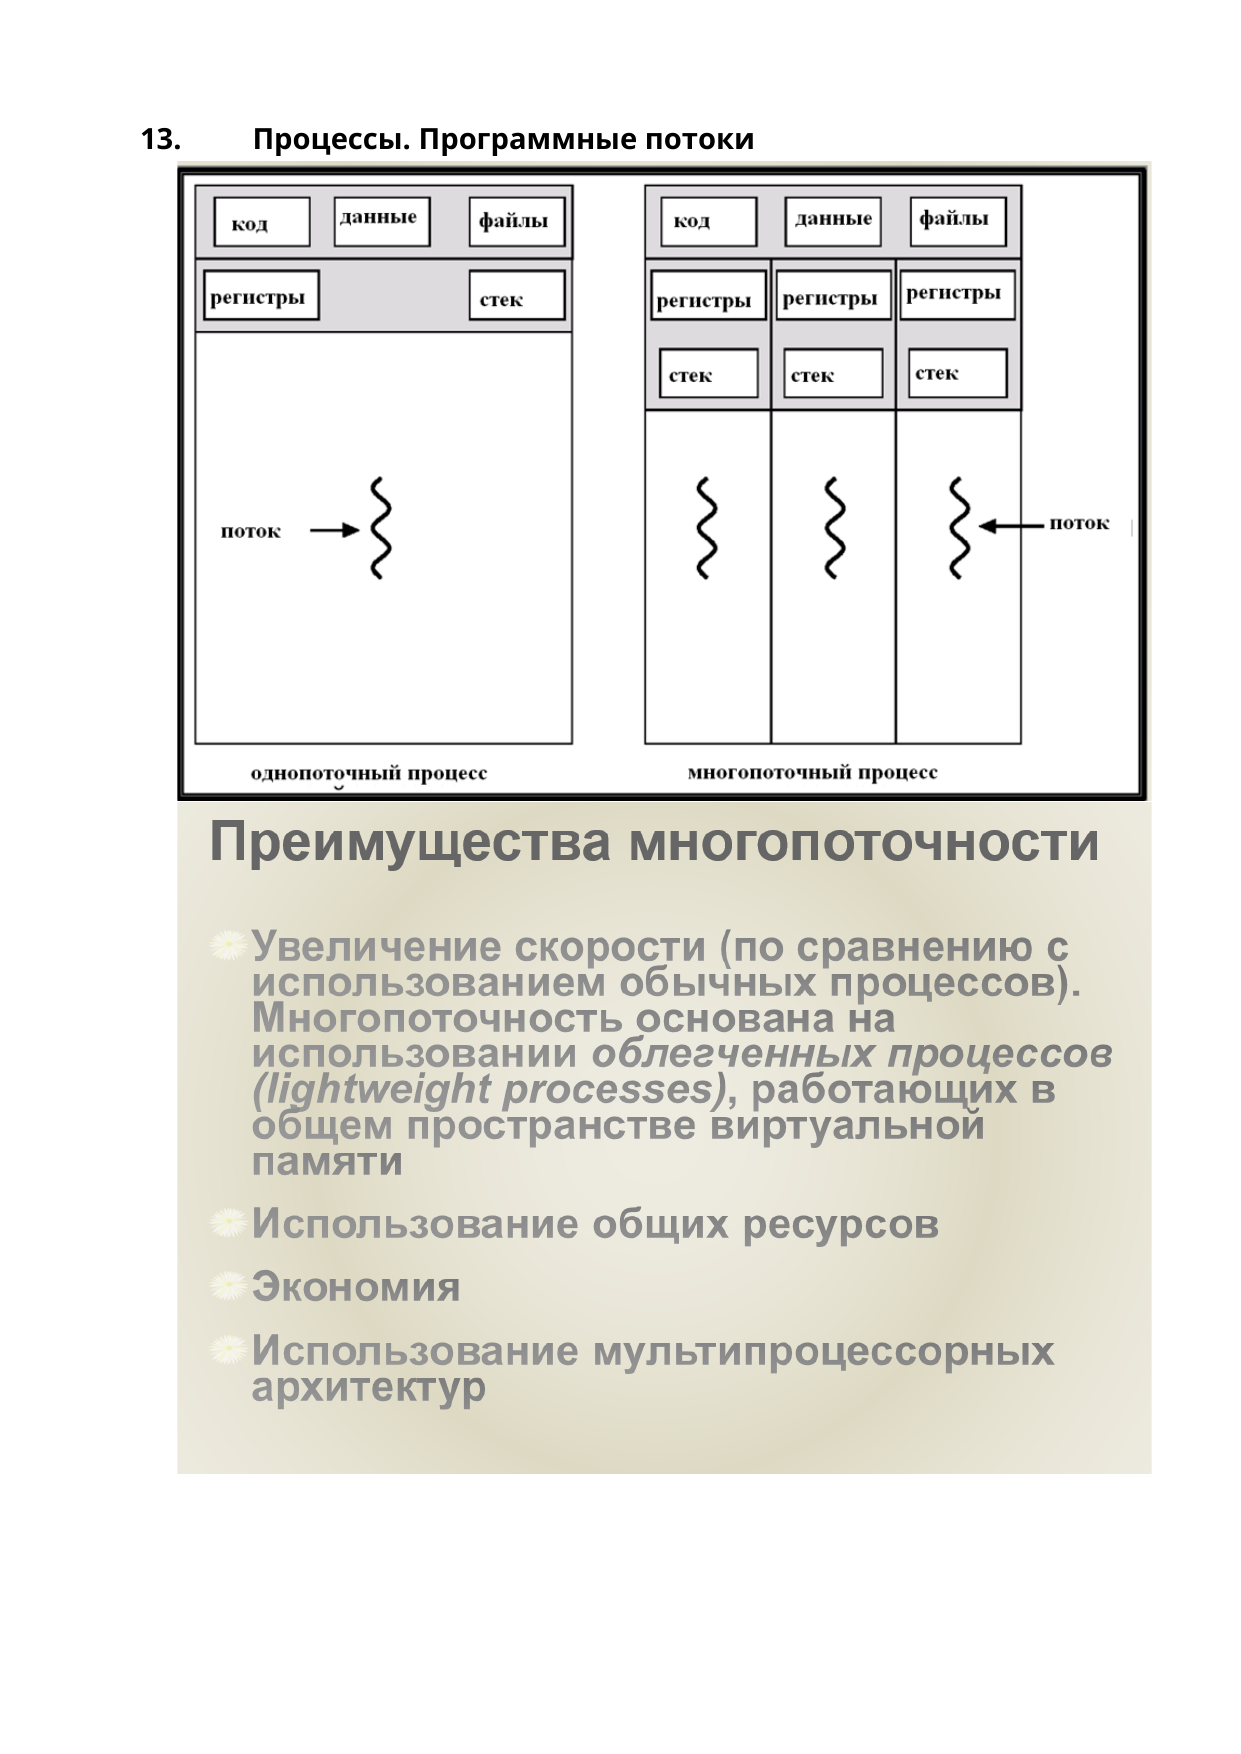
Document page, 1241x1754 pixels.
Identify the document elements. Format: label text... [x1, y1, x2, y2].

picture [177, 161, 1152, 801]
subtitle Процессы. Программные потоки [140, 118, 1152, 158]
picture [177, 802, 1152, 1474]
